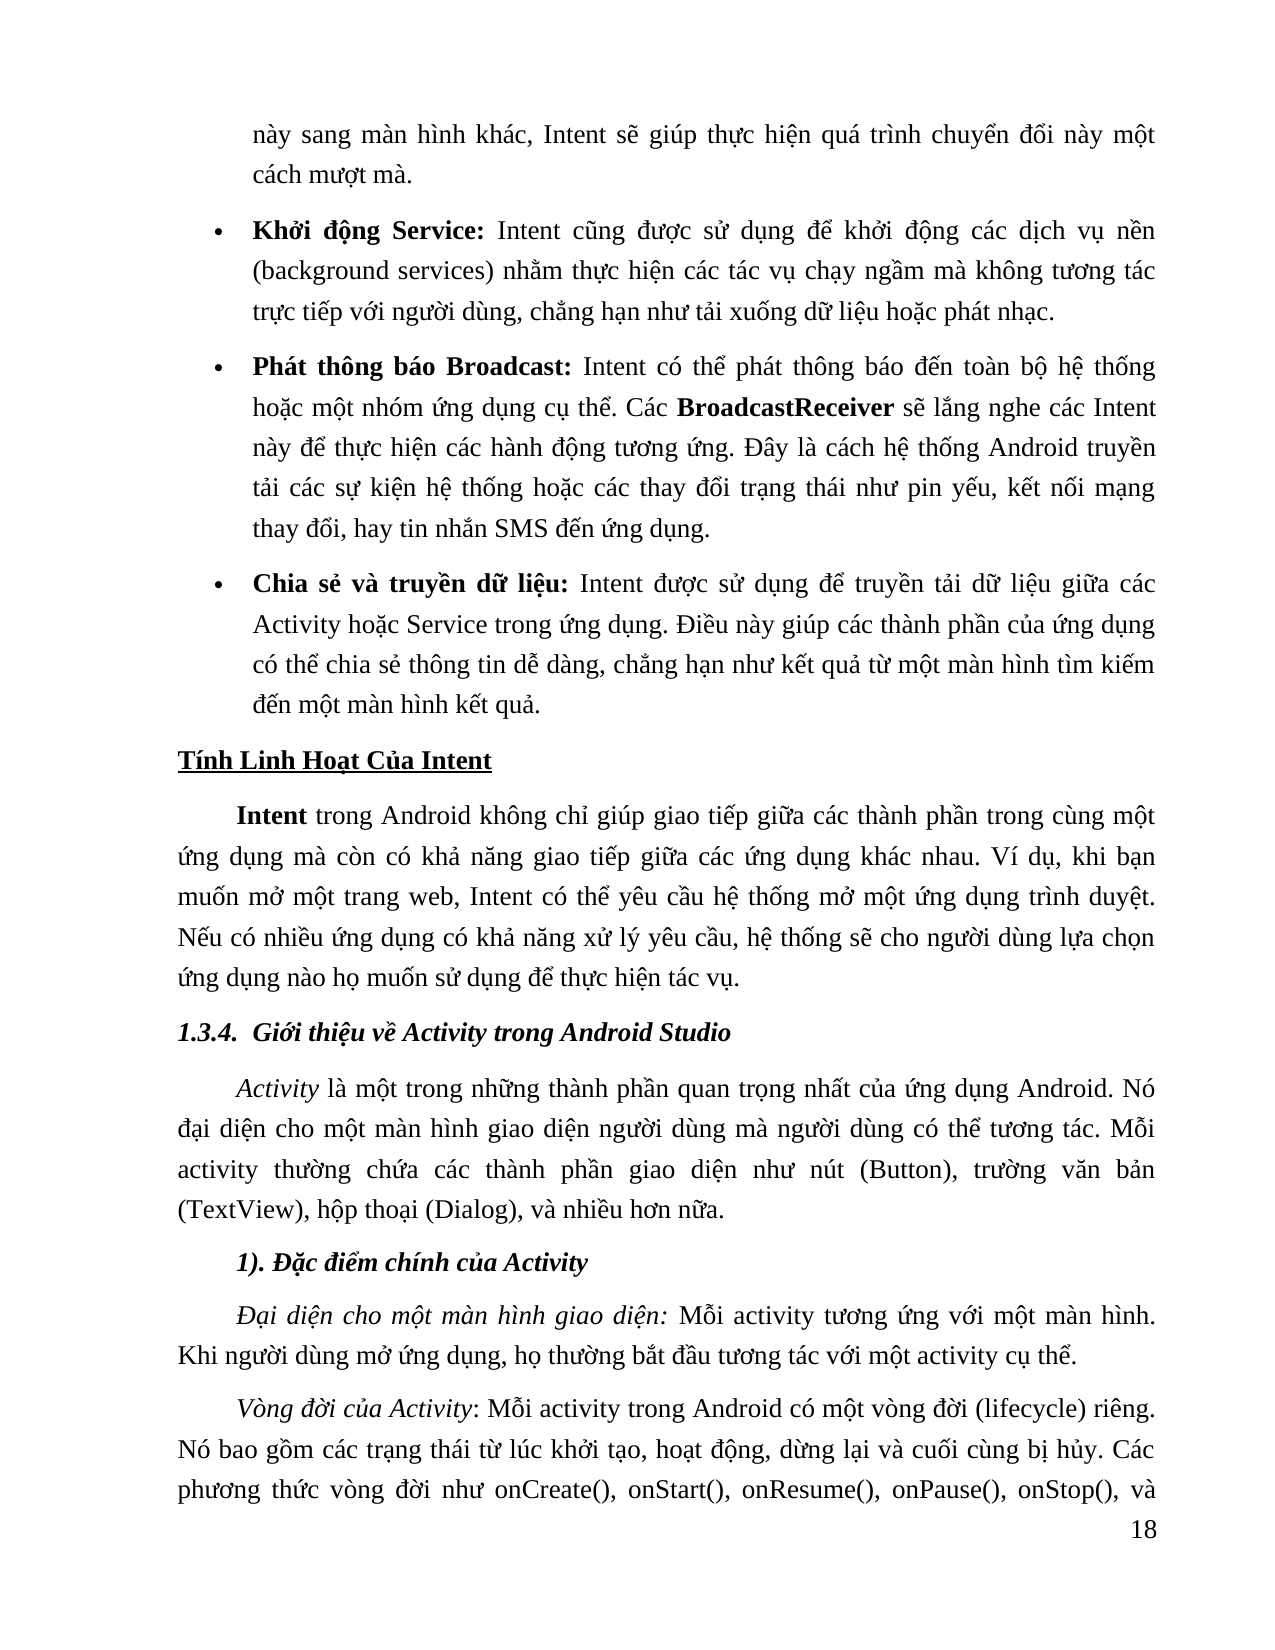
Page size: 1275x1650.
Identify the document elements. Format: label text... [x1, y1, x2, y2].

list Giới thiệu về Activity trong Android Studio [177, 1016, 1157, 1048]
list Chia sẻ và truyền dữ liệu: Intent được sử dụng để truyền tải dữ liệu giữa các Activity hoặc Service trong ứng dụng. Điều này giúp các thành phần của ứng dụng có thể chia sẻ thông tin dễ dàng, chẳng hạn như kết quả từ một màn hình tìm kiếm đến một màn hình kết quả. [215, 567, 1157, 720]
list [215, 118, 1157, 190]
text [177, 1392, 1157, 1504]
text 1). Đặc điểm chính của Activity [236, 1246, 1157, 1277]
text Tính Linh Hoạt Của Intent [177, 744, 1157, 775]
text Đại diện cho một màn hình giao diện: Mỗi activity tương ứng với một màn hình. Khi người dùng mở ứng dụng, họ thường bắt đầu tương tác với một activity cụ thể. [177, 1299, 1157, 1371]
text Activity là một trong những thành phần quan trọng nhất của ứng dụng Android. Nó đại diện cho một màn hình giao diện người dùng mà người dùng có thể tương tác. Mỗi activity thường chứa các thành phần giao diện như nút (Button), trường văn bản (TextView), hộp thoại (Dialog), và nhiều hơn nữa. [177, 1072, 1157, 1224]
list Phát thông báo Broadcast: Intent có thể phát thông báo đến toàn bộ hệ thống hoặc một nhóm ứng dụng cụ thể. Các BroadcastReceiver sẽ lắng nghe các Intent này để thực hiện các hành động tương ứng. Đây là cách hệ thống Android truyền tải các sự kiện hệ thống hoặc các thay đổi trạng thái như pin yếu, kết nối mạng thay đổi, hay tin nhắn SMS đến ứng dụng. [215, 350, 1157, 543]
text Intent trong Android không chỉ giúp giao tiếp giữa các thành phần trong cùng một ứng dụng mà còn có khả năng giao tiếp giữa các ứng dụng khác nhau. Ví dụ, khi bạn muốn mở một trang web, Intent có thể yêu cầu hệ thống mở một ứng dụng trình duyệt. Nếu có nhiều ứng dụng có khả năng xử lý yêu cầu, hệ thống sẽ cho người dùng lựa chọn ứng dụng nào họ muốn sử dụng để thực hiện tác vụ. [177, 799, 1157, 992]
list Khởi động Service: Intent cũng được sử dụng để khởi động các dịch vụ nền (background services) nhằm thực hiện các tác vụ chạy ngầm mà không tương tác trực tiếp với người dùng, chẳng hạn như tải xuống dữ liệu hoặc phát nhạc. [215, 214, 1157, 326]
